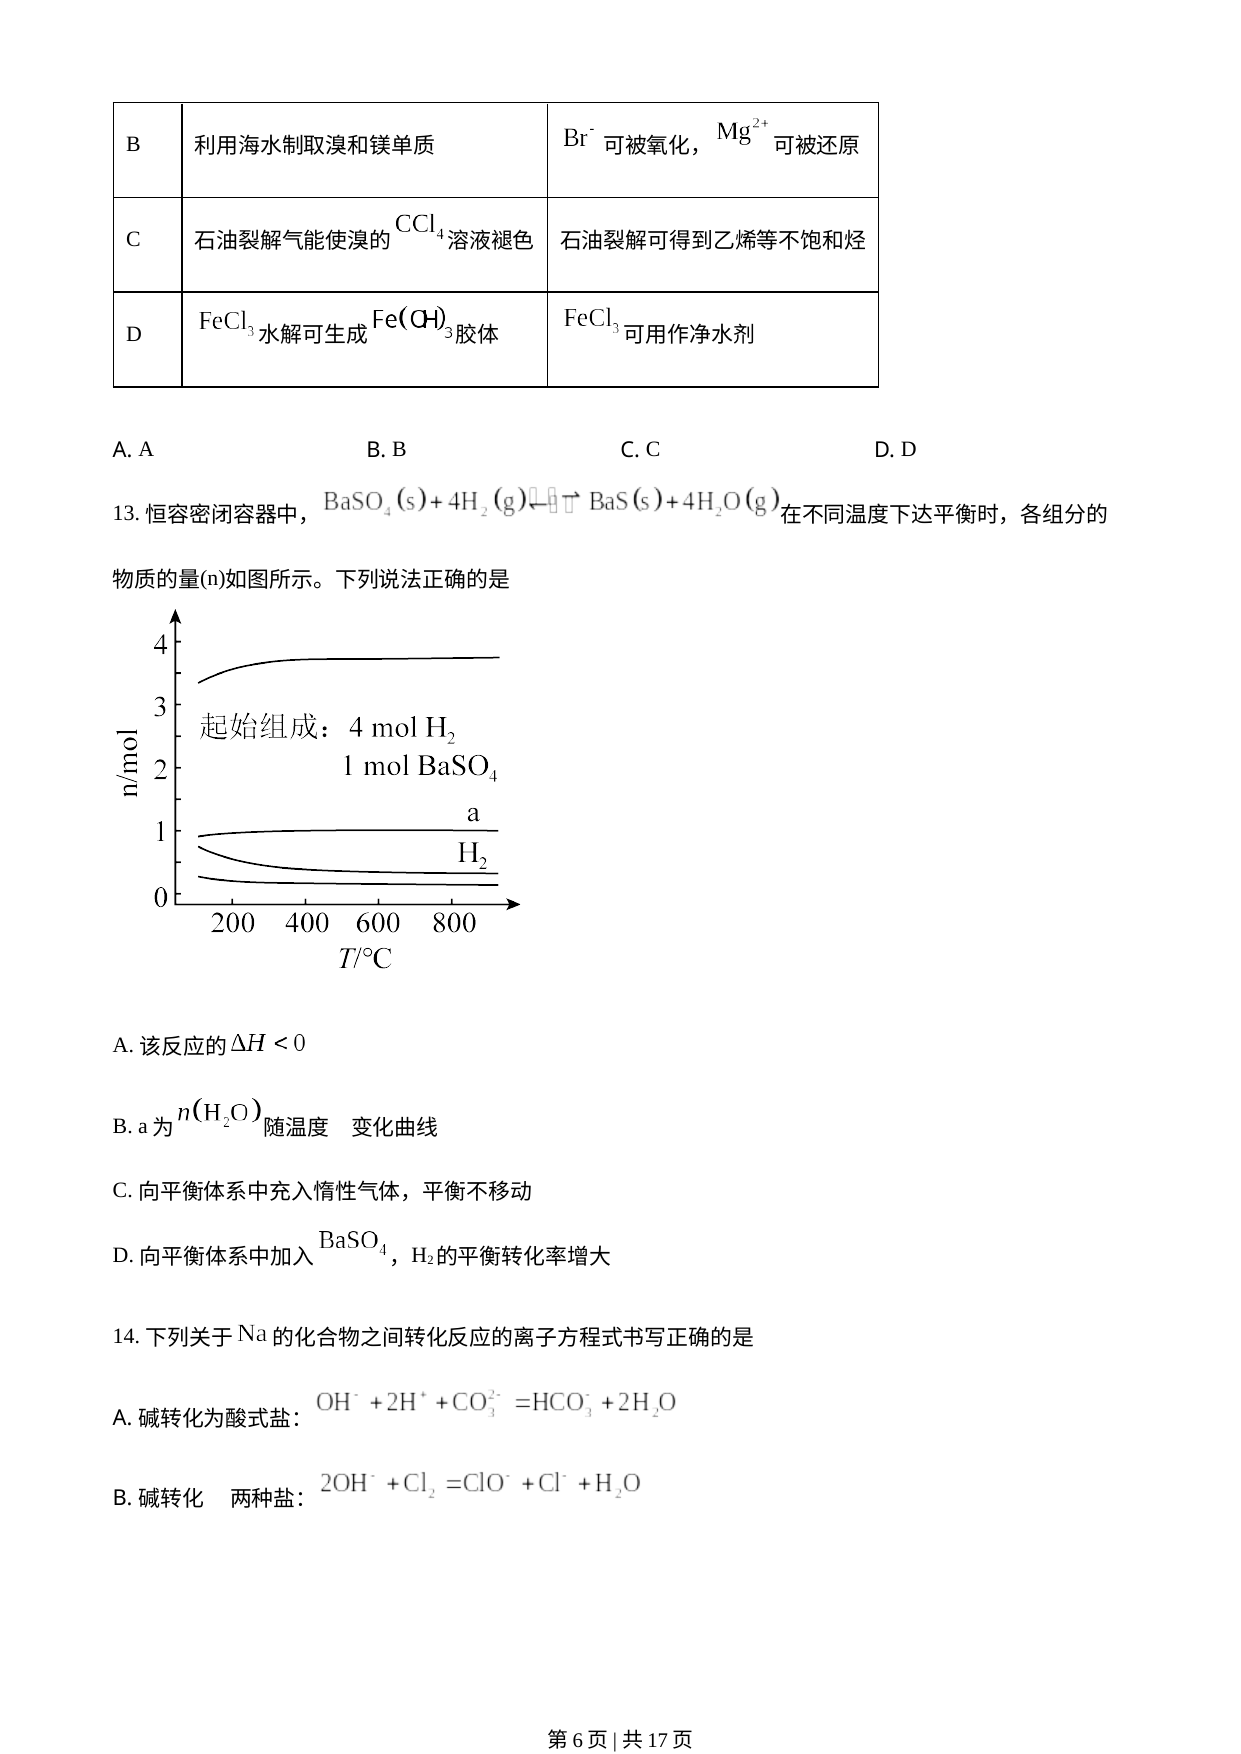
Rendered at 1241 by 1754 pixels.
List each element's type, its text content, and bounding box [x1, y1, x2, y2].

text D. 向平衡体系中加入，H2的平衡转化率增大 [112, 1222, 1128, 1287]
text B. a为随温度变化曲线 [112, 1093, 1128, 1158]
table_cell B [114, 103, 182, 197]
text B. 碱转化两种盐： [112, 1465, 1128, 1530]
text 13. 恒容密闭容器中，在不同温度下达平衡时，各组分的物质的量(n)如图所示。下列说法正确的是 [112, 480, 1128, 594]
table_cell D [114, 293, 181, 386]
table_cell 可被氧化，可被还原 [548, 103, 878, 197]
text A. 该反应的 [112, 1012, 1128, 1077]
table_cell C [114, 198, 181, 291]
text A. A B. B C. C D. D [112, 433, 1128, 465]
picture [112, 609, 521, 977]
text A. 碱转化为酸式盐： [112, 1384, 1128, 1449]
table_cell 利用海水制取溴和镁单质 [183, 103, 547, 197]
table_cell 可用作净水剂 [548, 293, 878, 386]
table_cell 石油裂解气能使溴的溶液褪色 [183, 198, 547, 291]
table_cell 石油裂解可得到乙烯等不饱和烃 [548, 198, 878, 291]
text C. 向平衡体系中充入惰性气体，平衡不移动 [112, 1174, 1128, 1206]
text 14. 下列关于的化合物之间转化反应的离子方程式书写正确的是 [112, 1303, 1128, 1368]
table_cell 水解可生成胶体 [183, 293, 547, 386]
